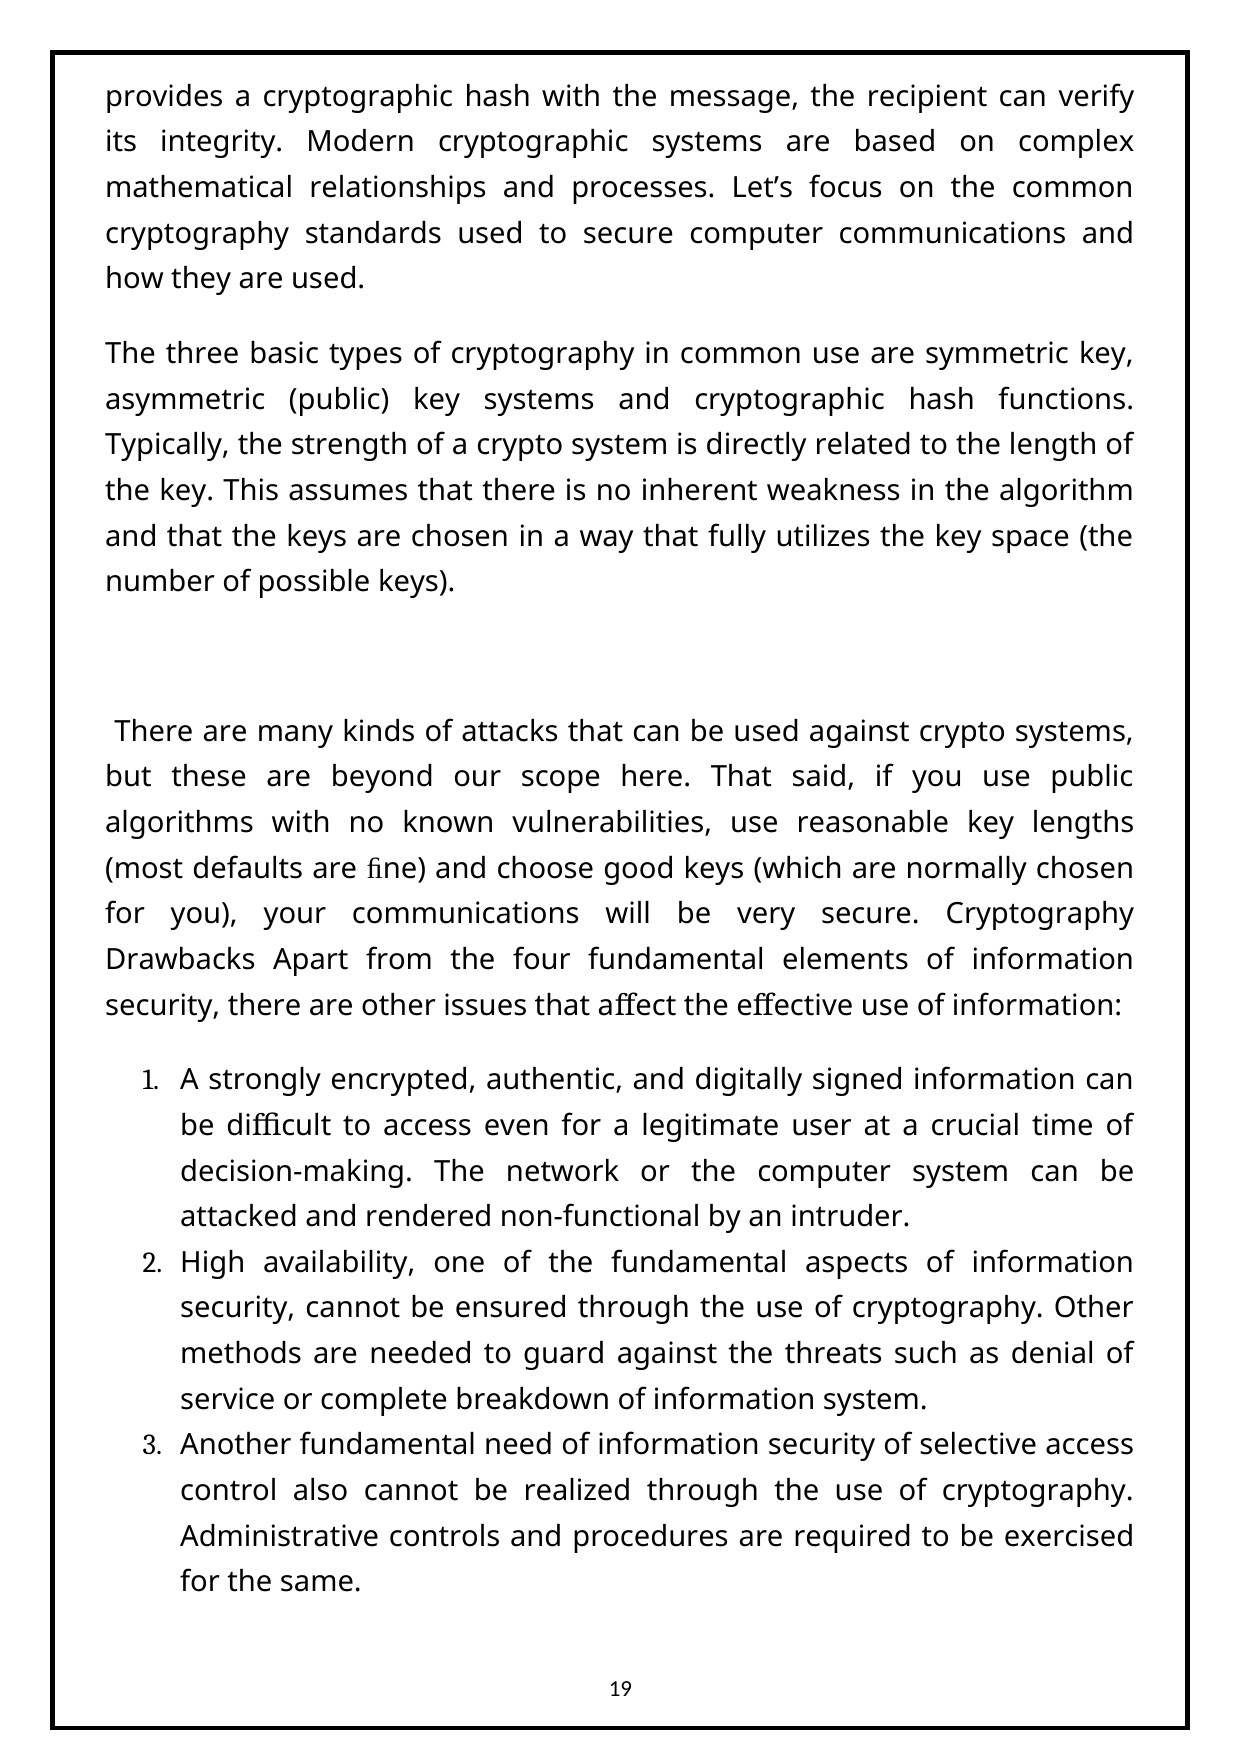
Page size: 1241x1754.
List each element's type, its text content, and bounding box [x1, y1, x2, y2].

text The three basic types of cryptography in common use are symmetric key, asymmetric (public) key systems and cryptographic hash functions. Typically, the strength of a crypto system is directly related to the length of the key. This assumes that there is no inherent weakness in the algorithm and that the keys are chosen in a way that fully utilizes the key space (the number of possible keys). [105, 332, 1135, 600]
list A strongly encrypted, authentic, and digitally signed information can be diﬃcult to access even for a legitimate user at a crucial time of decision-making. The network or the computer system can be attacked and rendered non-functional by an intruder. [142, 1058, 1135, 1235]
list High availability, one of the fundamental aspects of information security, cannot be ensured through the use of cryptography. Other methods are needed to guard against the threats such as denial of service or complete breakdown of information system. [142, 1241, 1135, 1418]
list Another fundamental need of information security of selective access control also cannot be realized through the use of cryptography. Administrative controls and procedures are required to be exercised for the same. [142, 1423, 1135, 1600]
text There are many kinds of attacks that can be used against crypto systems, but these are beyond our scope here. That said, if you use public algorithms with no known vulnerabilities, use reasonable key lengths (most defaults are ﬁne) and choose good keys (which are normally chosen for you), your communications will be very secure. Cryptography Drawbacks Apart from the four fundamental elements of information security, there are other issues that aﬀect the eﬀective use of information: [105, 710, 1135, 1023]
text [105, 75, 1135, 297]
